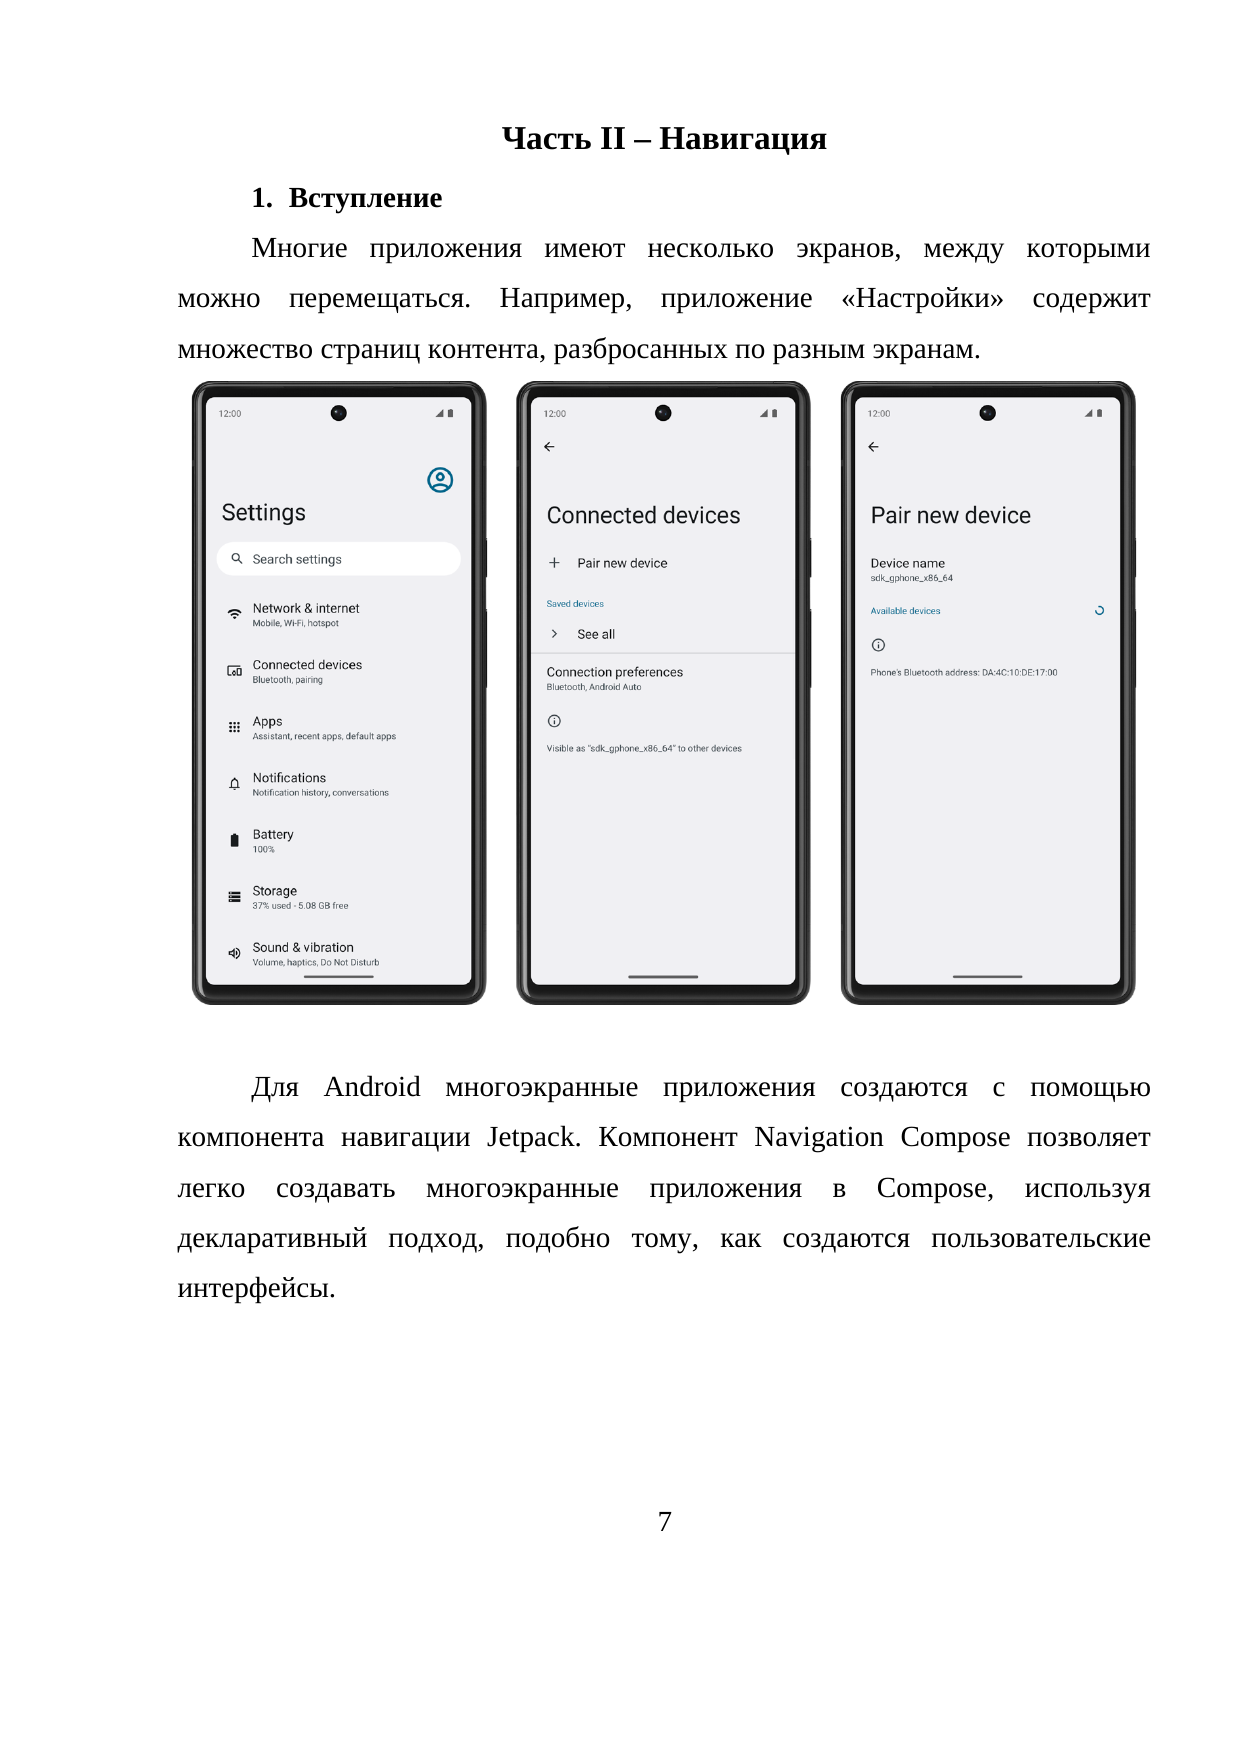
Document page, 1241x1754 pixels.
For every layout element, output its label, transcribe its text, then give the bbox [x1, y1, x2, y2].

text Для Android многоэкранные приложения создаются с помощью компонента навигации Jetpack. Компонент Navigation Compose позволяет легко создавать многоэкранные приложения в Compose, используя декларативный подход, подобно тому, как создаются пользовательские интерфейсы. [177, 1069, 1152, 1304]
table_header [502, 381, 826, 1019]
table_header [826, 381, 1151, 1019]
subtitle Часть II – Навигация [177, 118, 1152, 156]
text Многие приложения имеют несколько экранов, между которыми можно перемещаться. Например, приложение «Настройки» содержит множество страниц контента, разбросанных по разным экранам. [177, 230, 1152, 364]
picture [516, 381, 812, 1005]
picture [840, 381, 1137, 1005]
subtitle Вступление [251, 180, 1152, 213]
picture [191, 381, 488, 1005]
table_header [177, 381, 502, 1019]
